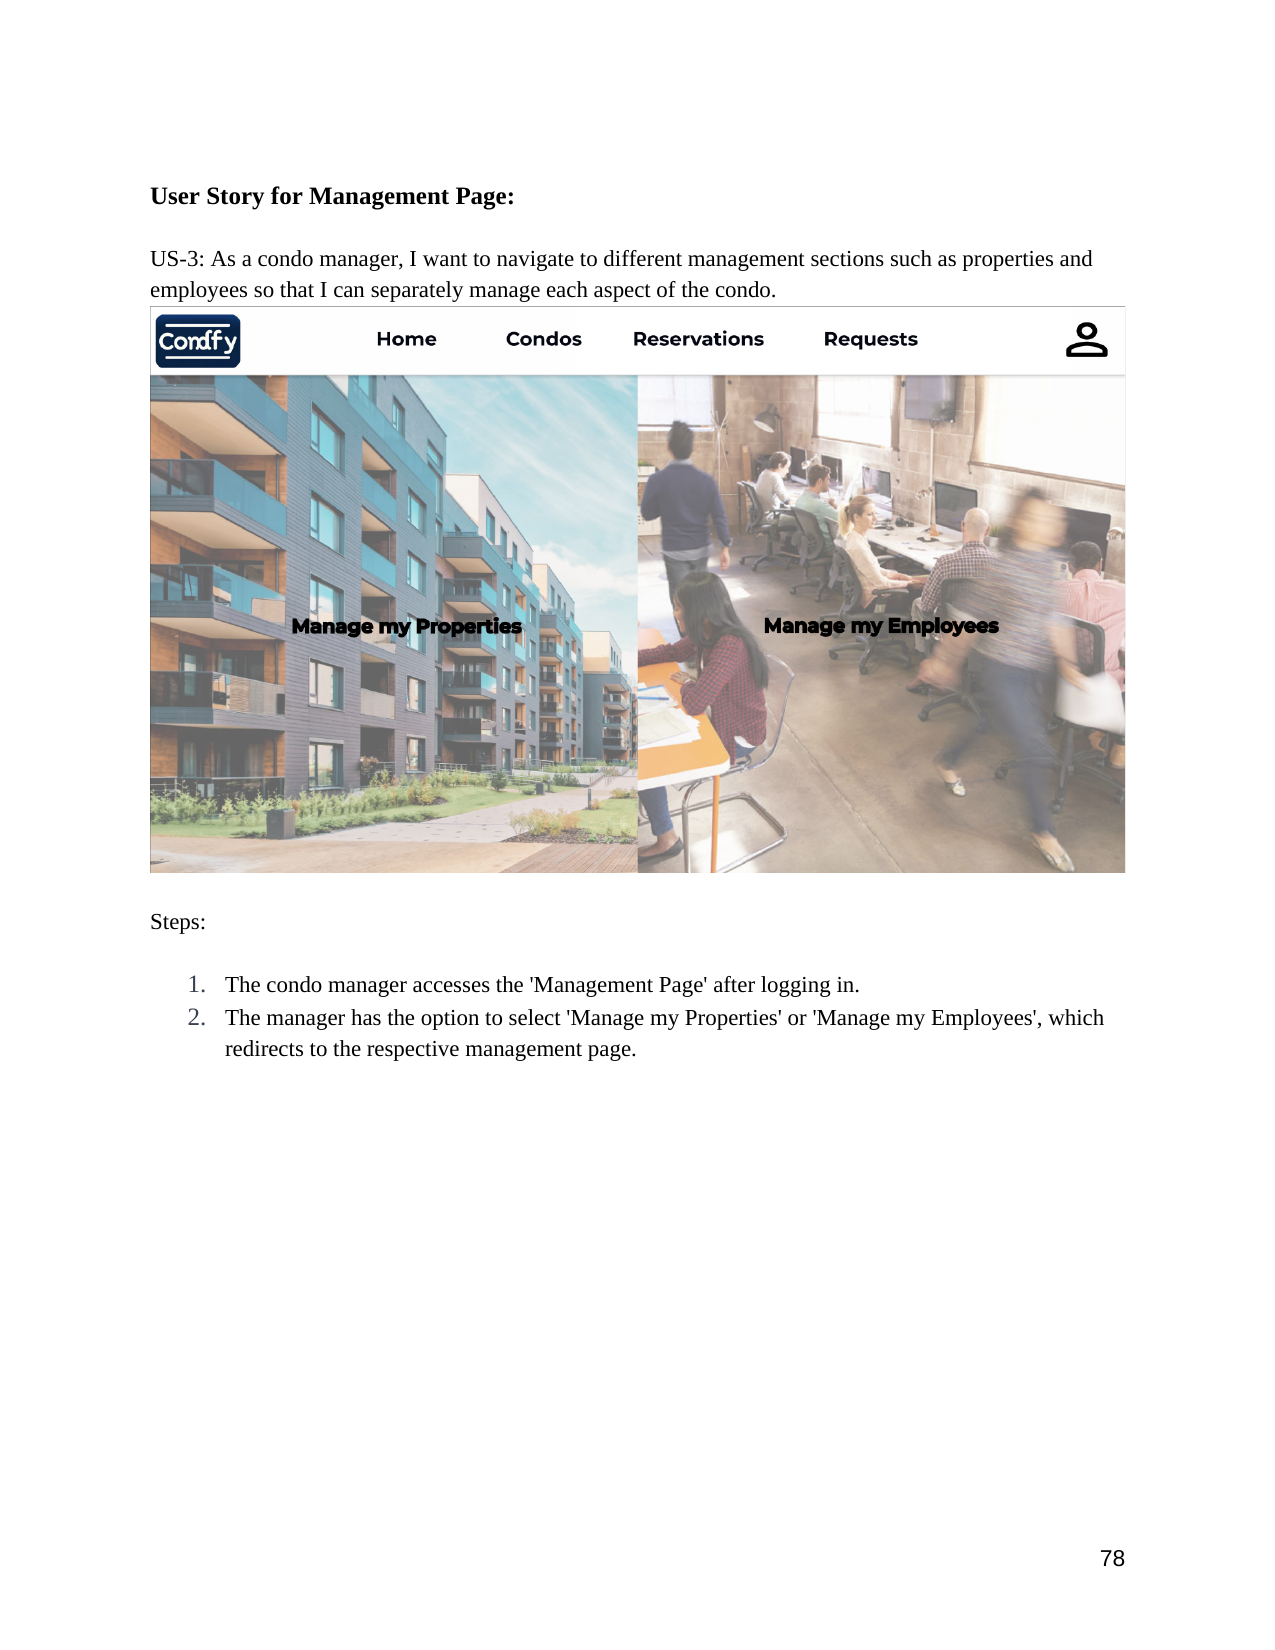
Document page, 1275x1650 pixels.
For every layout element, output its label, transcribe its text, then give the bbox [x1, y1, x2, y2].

text US-3: As a condo manager, I want to navigate to different management sections such as properties and employees so that I can separately manage each aspect of the condo. [150, 246, 1125, 306]
list The condo manager accesses the 'Management Page' after logging in. [187, 969, 1125, 998]
list The manager has the option to select 'Manage my Properties' or 'Manage my Employees', which redirects to the respective management page. [187, 1002, 1125, 1061]
picture [150, 306, 1125, 873]
text User Story for Management Page: [150, 181, 1125, 210]
text Steps: [150, 908, 1125, 934]
